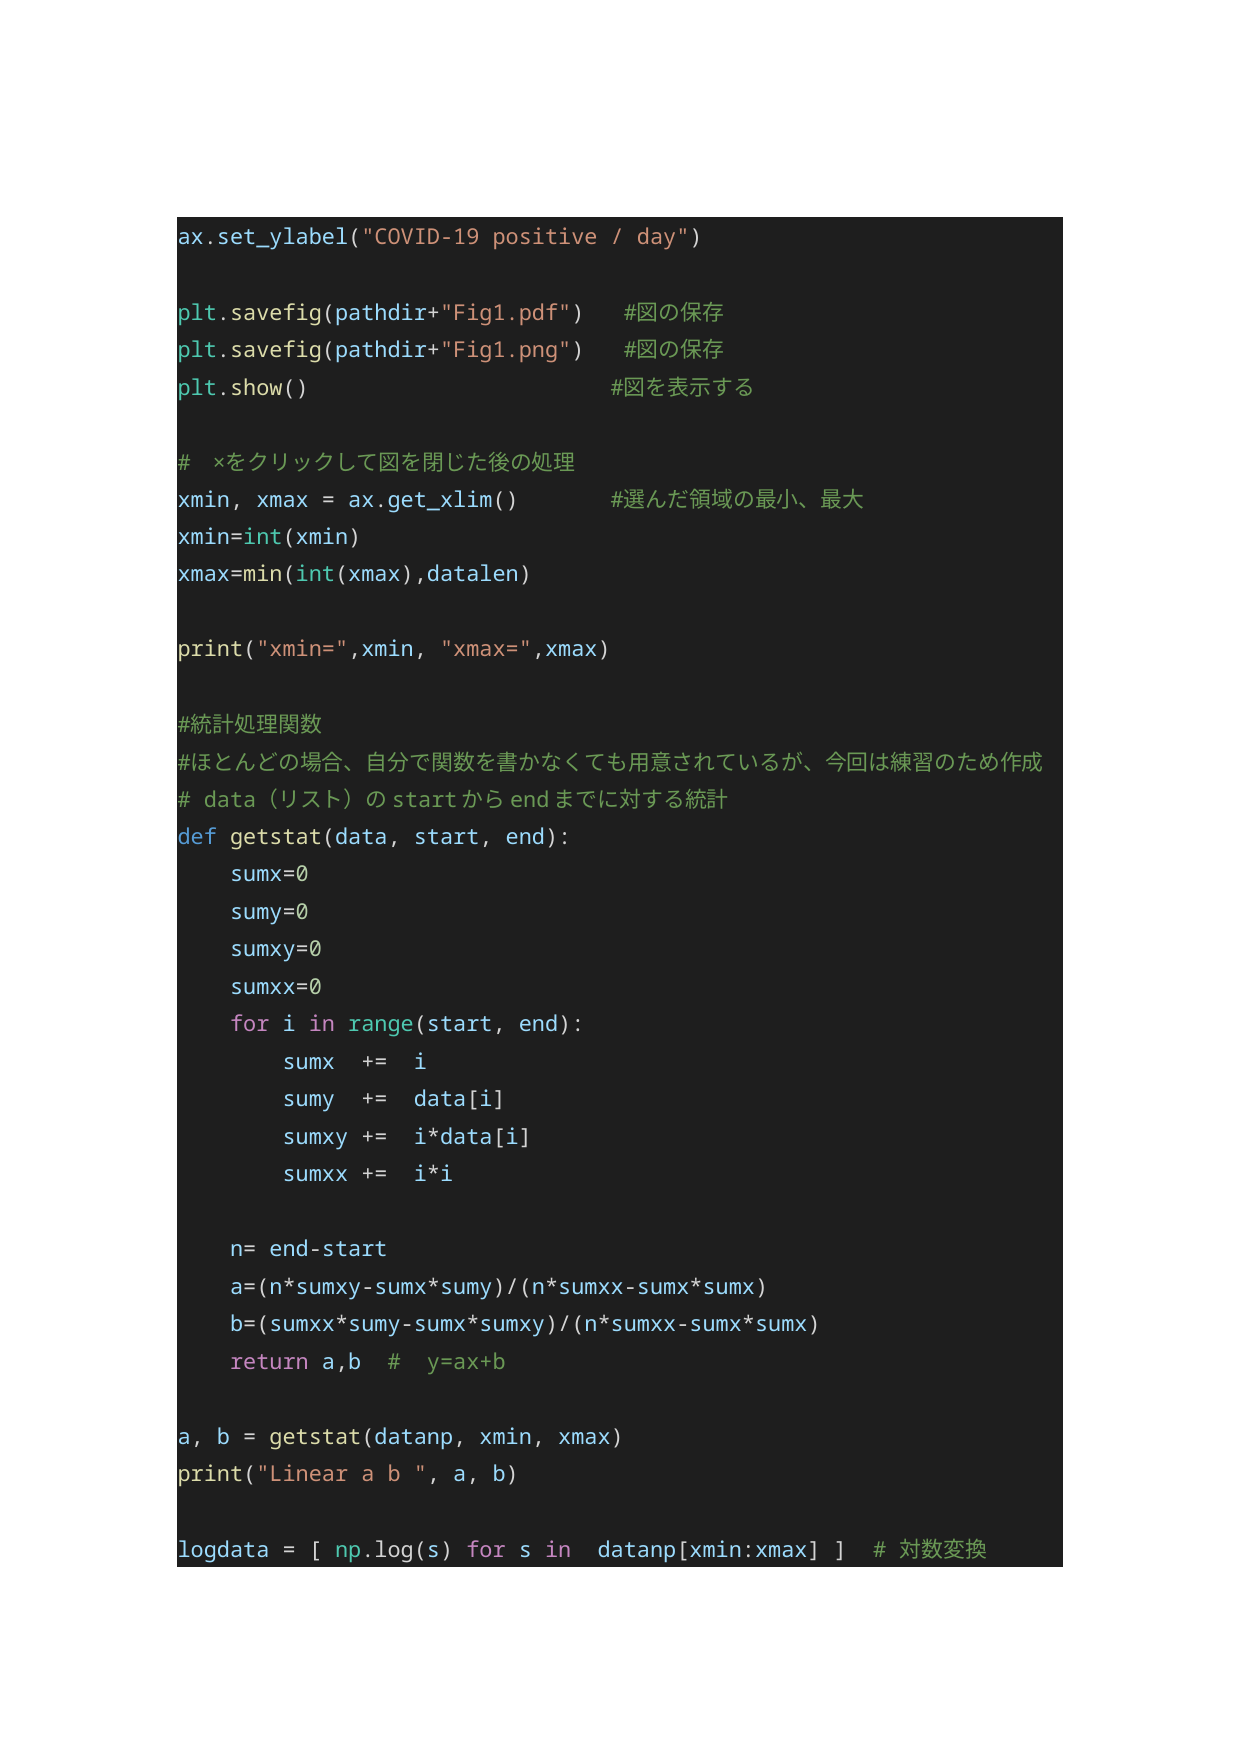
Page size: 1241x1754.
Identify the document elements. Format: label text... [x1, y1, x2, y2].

text #統計処理関数 [177, 704, 1063, 742]
text xmin=int(xmin) [177, 517, 1063, 554]
text # ×をクリックして図を閉じた後の処理 [177, 442, 1063, 479]
text for i in range(start, end): [177, 1004, 1063, 1042]
text ax.set_ylabel("COVID-19 positive / day") [177, 217, 1063, 254]
text b=(sumxx*sumy-sumx*sumxy)/(n*sumxx-sumx*sumx) [177, 1304, 1063, 1342]
text sumxy += i*data[i] [177, 1117, 1063, 1154]
text sumxx += i*i [177, 1154, 1063, 1192]
text sumx += i [177, 1042, 1063, 1079]
text plt.savefig(pathdir+"Fig1.png") #図の保存 [177, 329, 1063, 367]
text xmax=min(int(xmax),datalen) [177, 554, 1063, 592]
text sumy=0 [177, 892, 1063, 929]
text plt.show() #図を表示する [177, 367, 1063, 404]
text n= end-start [177, 1229, 1063, 1267]
text a, b = getstat(datanp, xmin, xmax) [177, 1417, 1063, 1454]
text def getstat(data, start, end): [177, 817, 1063, 854]
text plt.savefig(pathdir+"Fig1.pdf") #図の保存 [177, 292, 1063, 329]
text logdata = [ np.log(s) for s in datanp[xmin:xmax] ] # 対数変換 [177, 1529, 1063, 1567]
text return a,b # y=ax+b [177, 1342, 1063, 1379]
text print("Linear a b ", a, b) [177, 1454, 1063, 1492]
text sumxx=0 [177, 967, 1063, 1004]
text print("xmin=",xmin, "xmax=",xmax) [177, 629, 1063, 667]
text sumy += data[i] [177, 1079, 1063, 1117]
text sumx=0 [177, 854, 1063, 892]
text a=(n*sumxy-sumx*sumy)/(n*sumxx-sumx*sumx) [177, 1267, 1063, 1304]
text #ほとんどの場合、自分で関数を書かなくても用意されているが、今回は練習のため作成 [177, 742, 1063, 779]
text sumxy=0 [177, 929, 1063, 967]
text # data（リスト）のstartからendまでに対する統計 [177, 779, 1063, 817]
text xmin, xmax = ax.get_xlim() #選んだ領域の最小、最大 [177, 479, 1063, 517]
